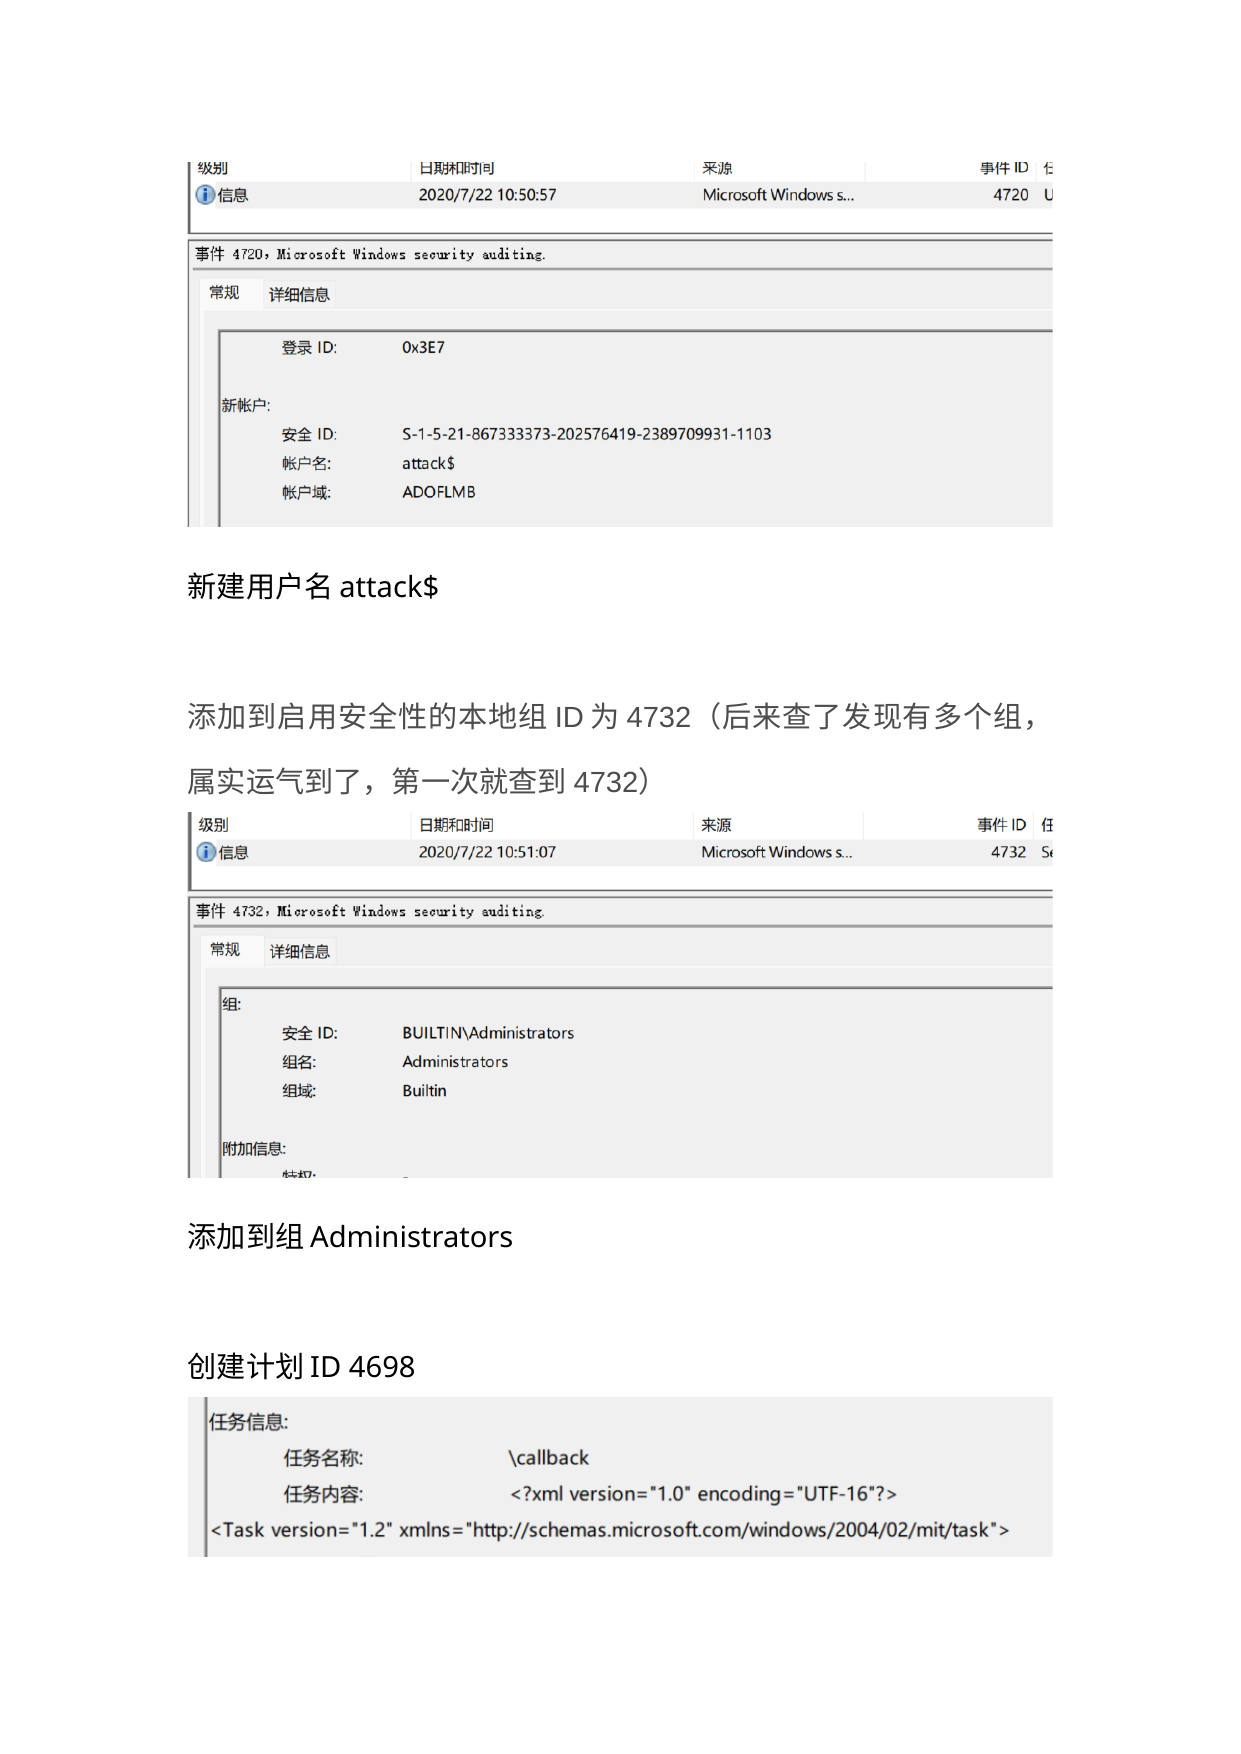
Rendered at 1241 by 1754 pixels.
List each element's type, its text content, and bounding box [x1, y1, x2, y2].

text 新建用户名attack$ [187, 552, 1053, 617]
text 创建计划ID 4698 [187, 1332, 1053, 1397]
text 添加到组Administrators [187, 1202, 1053, 1267]
picture [187, 162, 1053, 527]
text 添加到启用安全性的本地组ID为4732（后来查了发现有多个组，属实运气到了，第一次就查到 4732） [187, 682, 1053, 812]
picture [187, 1397, 1053, 1557]
picture [187, 812, 1053, 1178]
